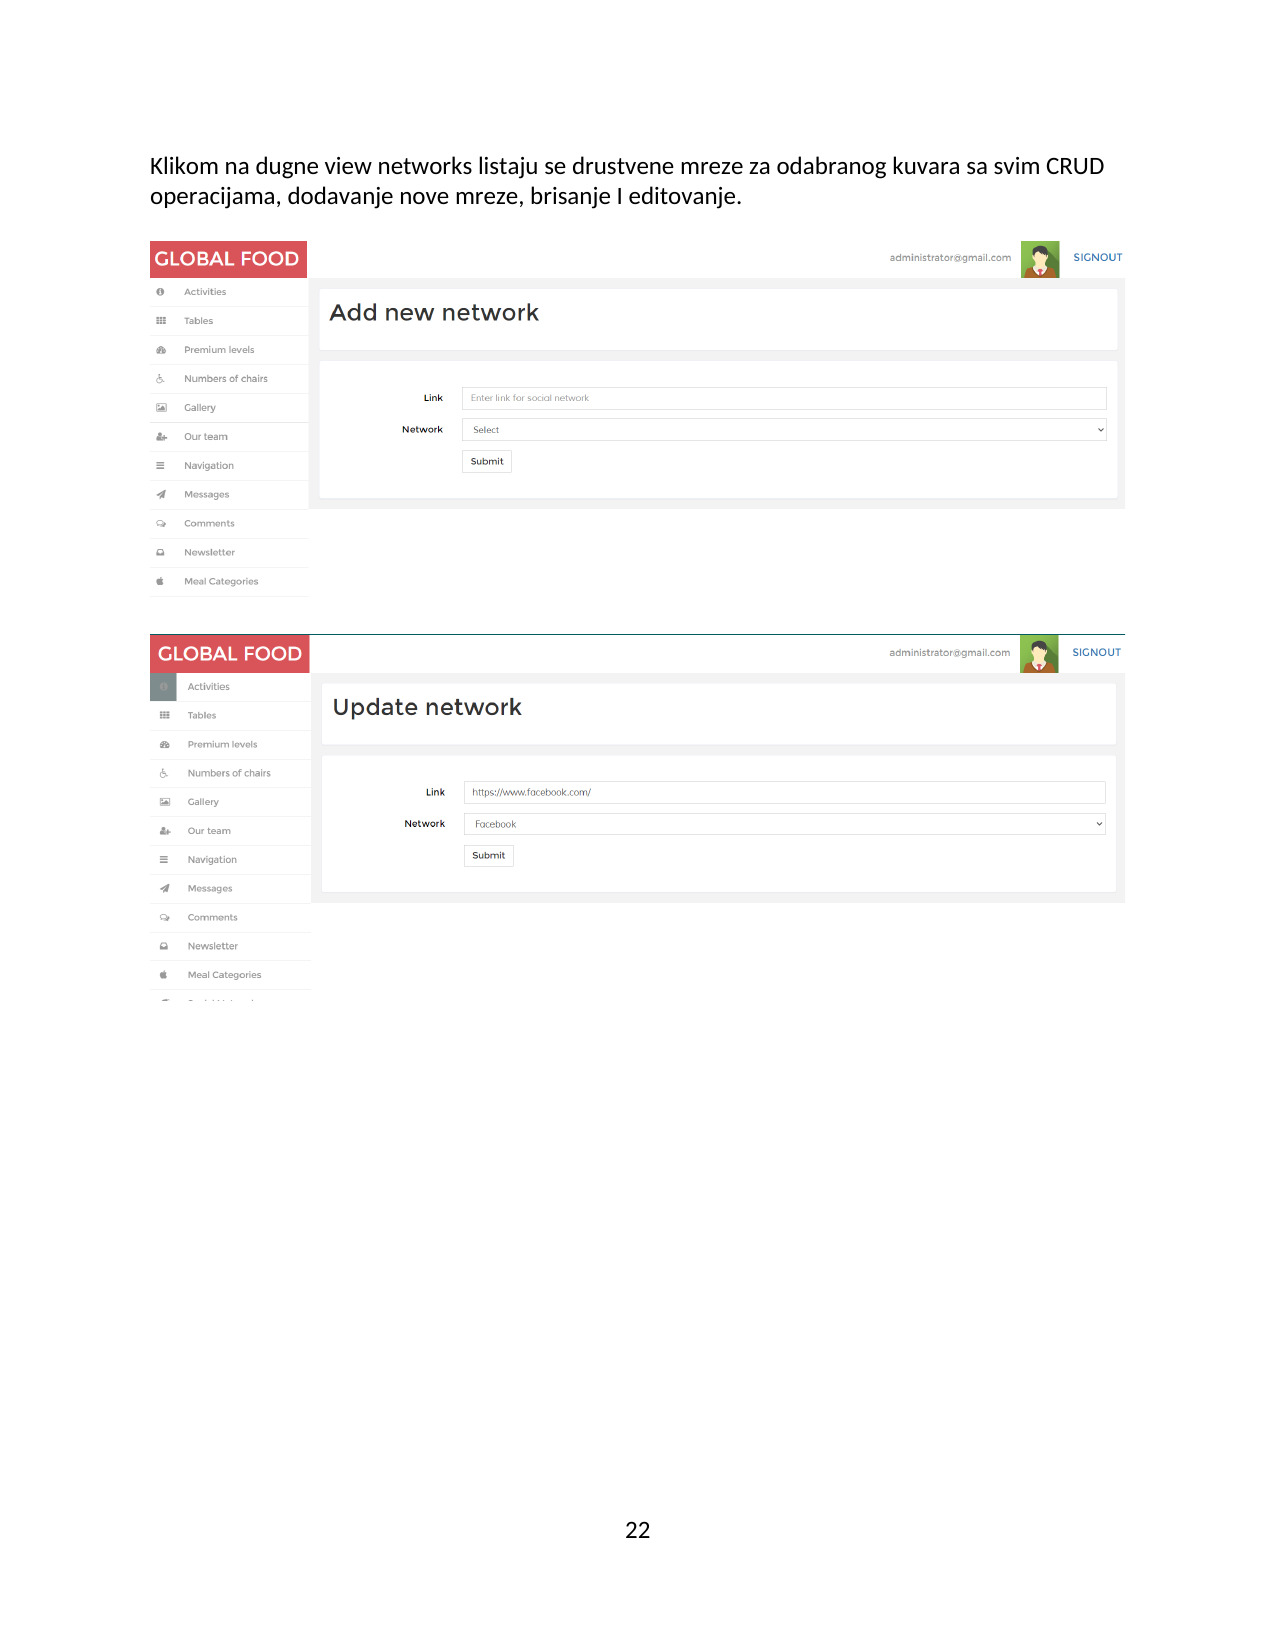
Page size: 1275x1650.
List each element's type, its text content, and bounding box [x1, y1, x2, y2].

picture [150, 241, 1125, 604]
text Klikom na dugne view networks listaju se drustvene mreze za odabranog kuvara sa svim CRUD operacijama, dodavanje nove mreze, brisanje I editovanje. [150, 150, 1125, 211]
picture [150, 634, 1125, 1001]
